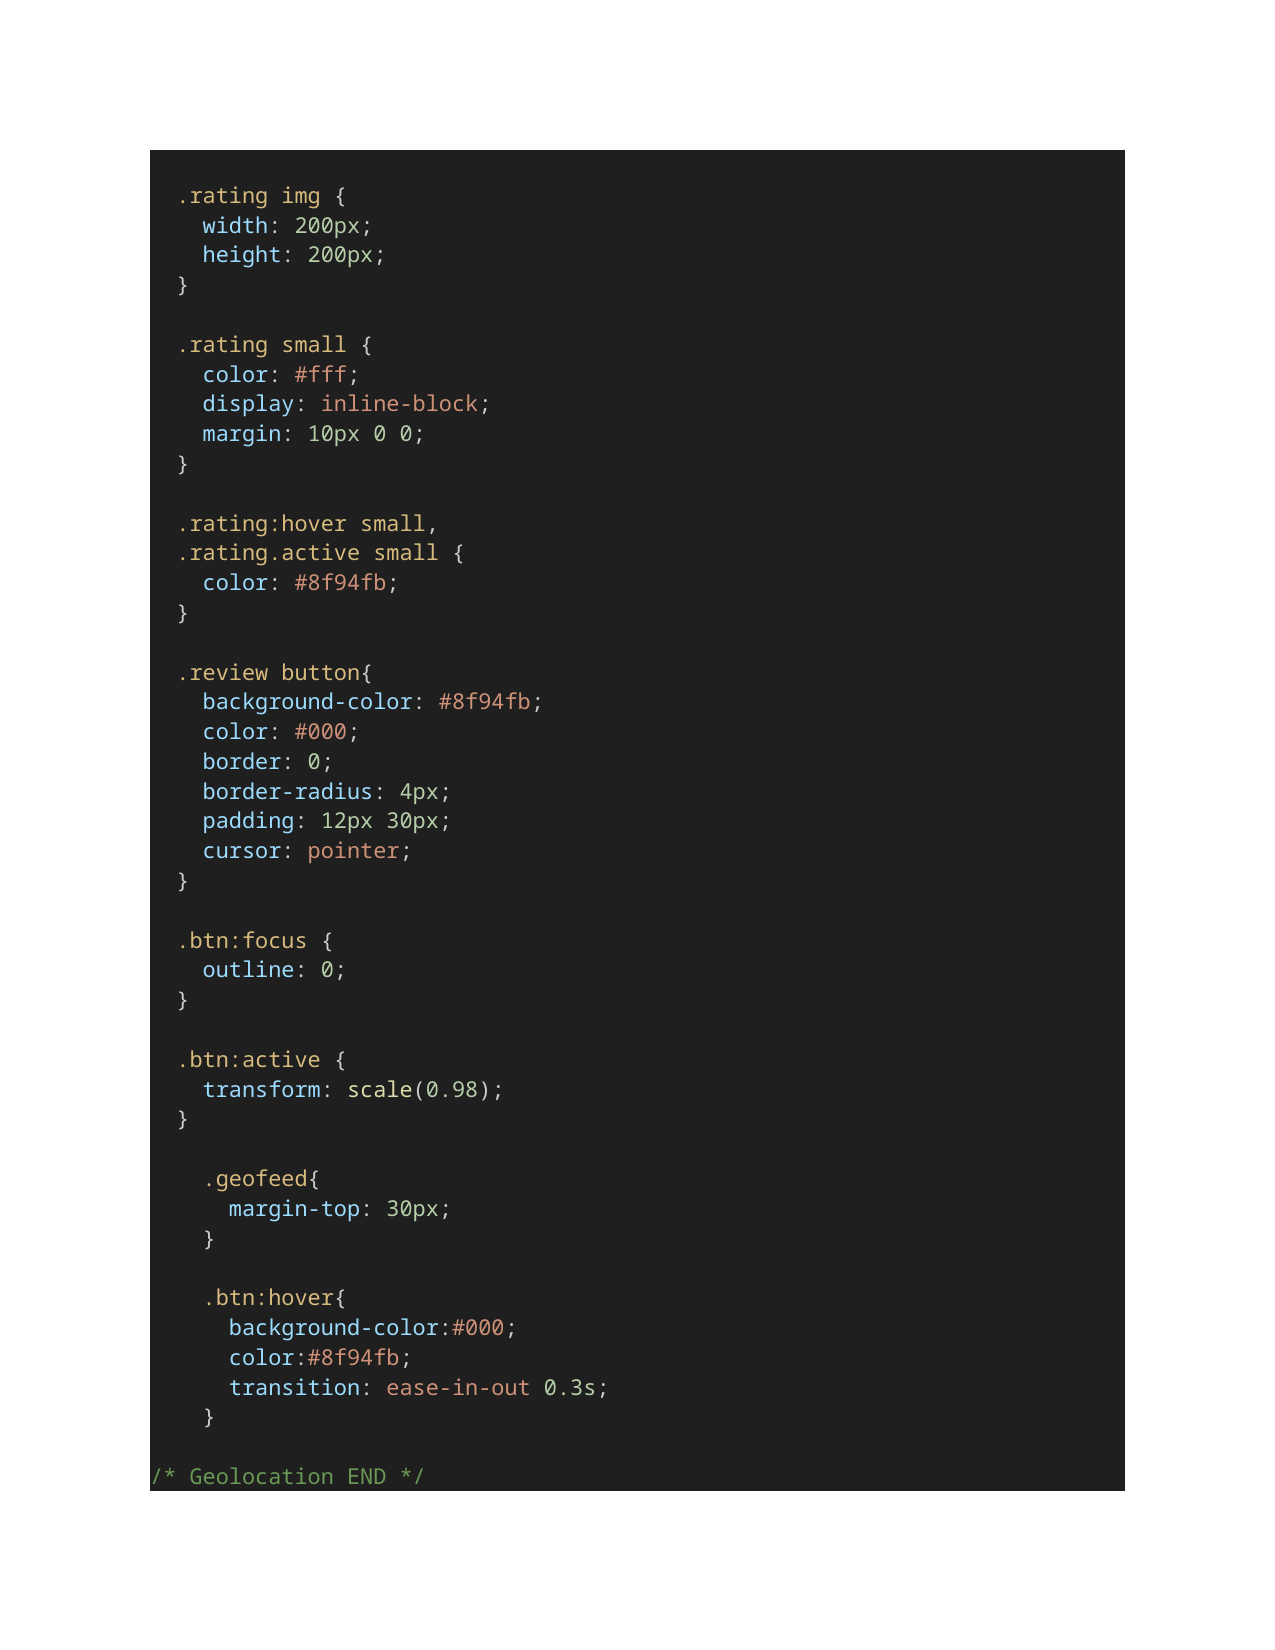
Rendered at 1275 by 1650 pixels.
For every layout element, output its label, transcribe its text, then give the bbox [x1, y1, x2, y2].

text border-radius: 4px; [150, 776, 1125, 805]
text } [150, 984, 1125, 1014]
text } [150, 1222, 1125, 1252]
text padding: 12px 30px; [150, 805, 1125, 835]
text /* Geolocation END */ [150, 1461, 1125, 1491]
text width: 200px; [150, 209, 1125, 239]
text .btn:focus { [150, 924, 1125, 954]
text } [150, 1401, 1125, 1431]
text color: #8f94fb; [150, 567, 1125, 597]
text .rating.active small { [150, 537, 1125, 567]
text color:#8f94fb; [150, 1342, 1125, 1371]
text } [150, 269, 1125, 299]
text } [150, 597, 1125, 627]
text outline: 0; [150, 954, 1125, 984]
text .btn:active { [150, 1044, 1125, 1073]
text .btn:hover{ [150, 1282, 1125, 1312]
text transition: ease-in-out 0.3s; [150, 1371, 1125, 1401]
text color: #fff; [150, 358, 1125, 388]
text color: #000; [150, 716, 1125, 746]
text .rating:hover small, [150, 507, 1125, 537]
text cursor: pointer; [150, 835, 1125, 865]
text transform: scale(0.98); [150, 1073, 1125, 1103]
text margin: 10px 0 0; [150, 418, 1125, 448]
text } [150, 865, 1125, 895]
text } [150, 1103, 1125, 1133]
text background-color: #8f94fb; [150, 686, 1125, 716]
text } [150, 448, 1125, 478]
text .geofeed{ [150, 1163, 1125, 1193]
text margin-top: 30px; [150, 1193, 1125, 1222]
text border: 0; [150, 746, 1125, 776]
text .rating small { [150, 329, 1125, 358]
text .rating img { [150, 180, 1125, 209]
text .review button{ [150, 656, 1125, 686]
text height: 200px; [150, 239, 1125, 269]
text display: inline-block; [150, 388, 1125, 418]
text background-color:#000; [150, 1312, 1125, 1342]
